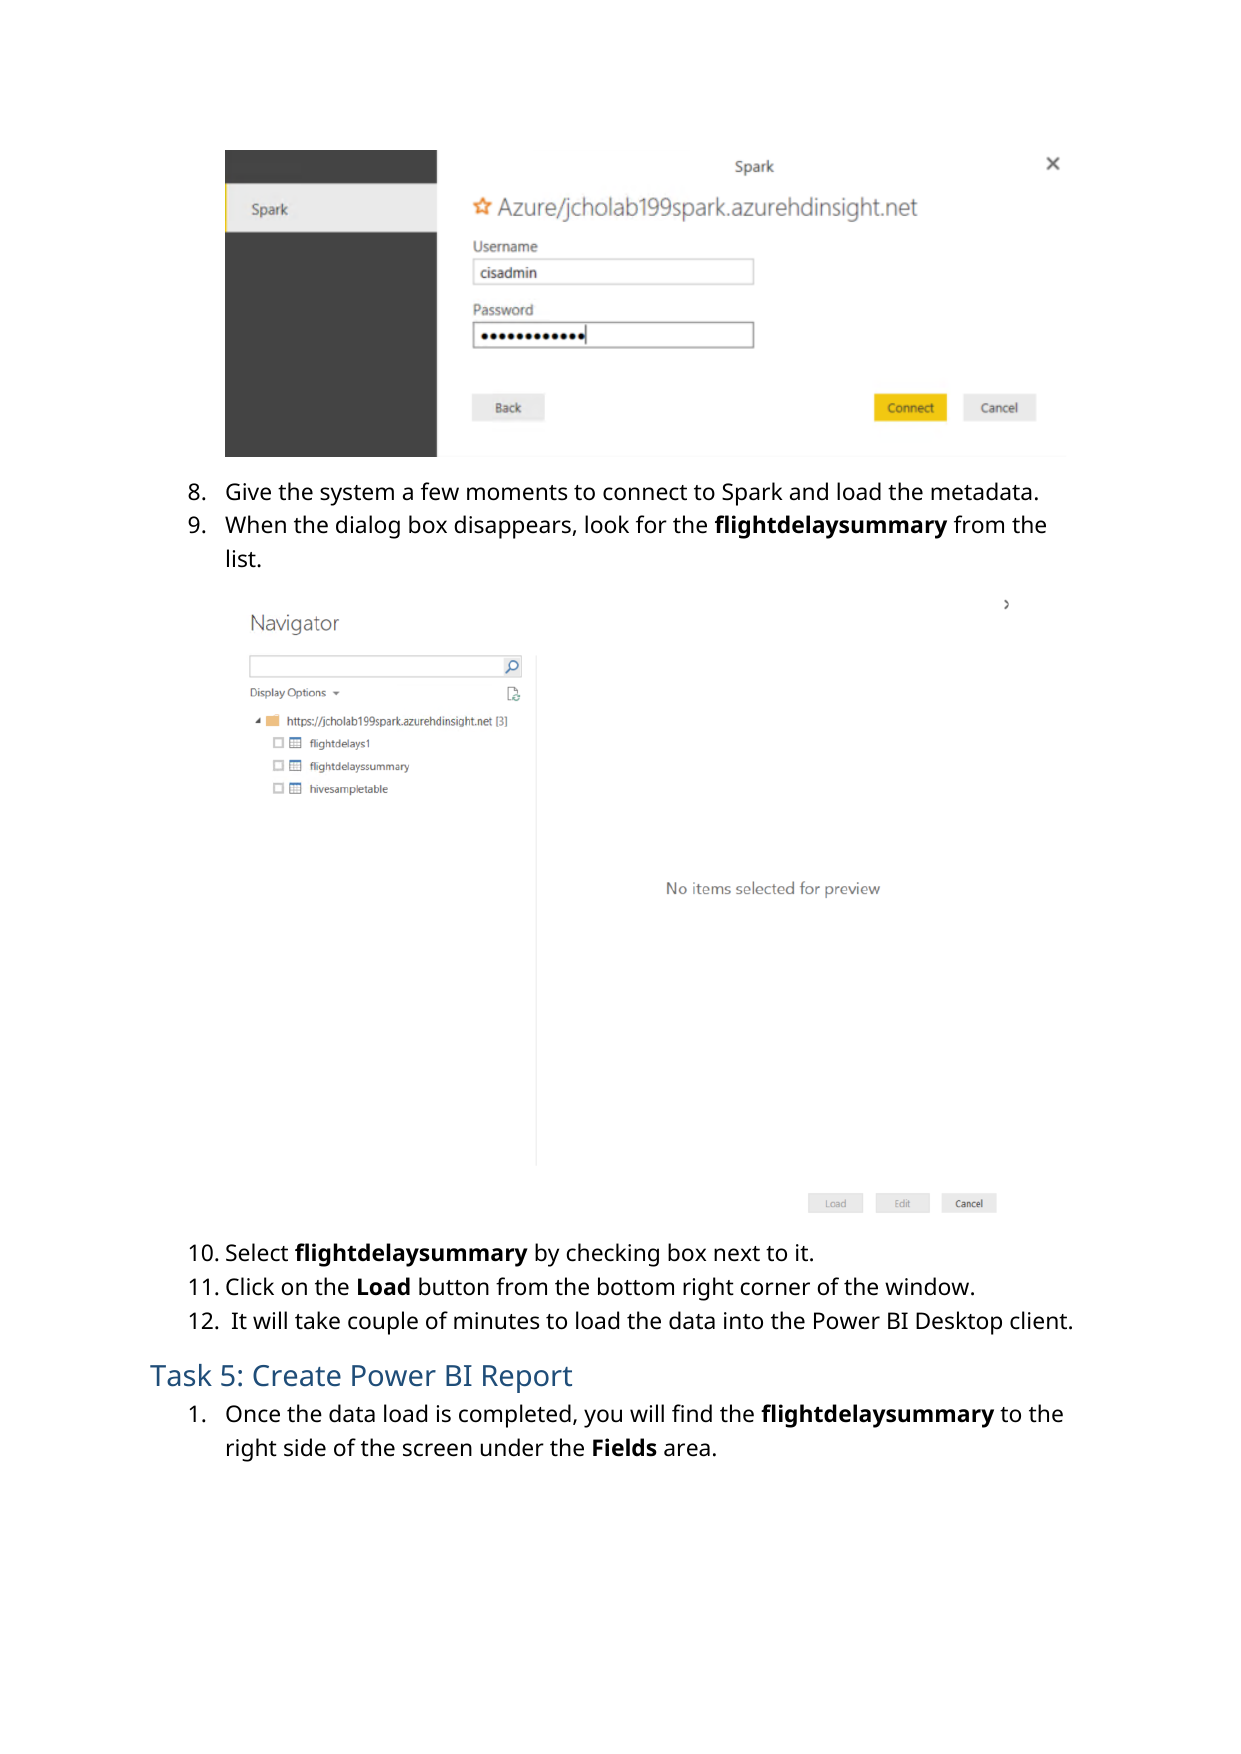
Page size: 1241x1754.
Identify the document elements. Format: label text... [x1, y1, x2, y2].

list Select flightdelaysummary by checking box next to it. [187, 1237, 1090, 1269]
picture [225, 150, 1067, 457]
list Click on the Load button from the bottom right corner of the window. [187, 1271, 1090, 1302]
list Give the system a few moments to connect to Spark and load the metadata. [187, 476, 1090, 507]
list When the dialog box disappears, look for the flightdelaysummary from the list. [187, 509, 1090, 574]
subtitle Task 5: Create Power BI Report [150, 1355, 1090, 1395]
picture [225, 593, 1009, 1218]
list Once the data load is completed, you will find the flightdelaysummary to the right side of the screen under the Fields area. [187, 1398, 1090, 1463]
list It will take couple of minutes to load the data into the Power BI Desktop client. [187, 1305, 1090, 1336]
